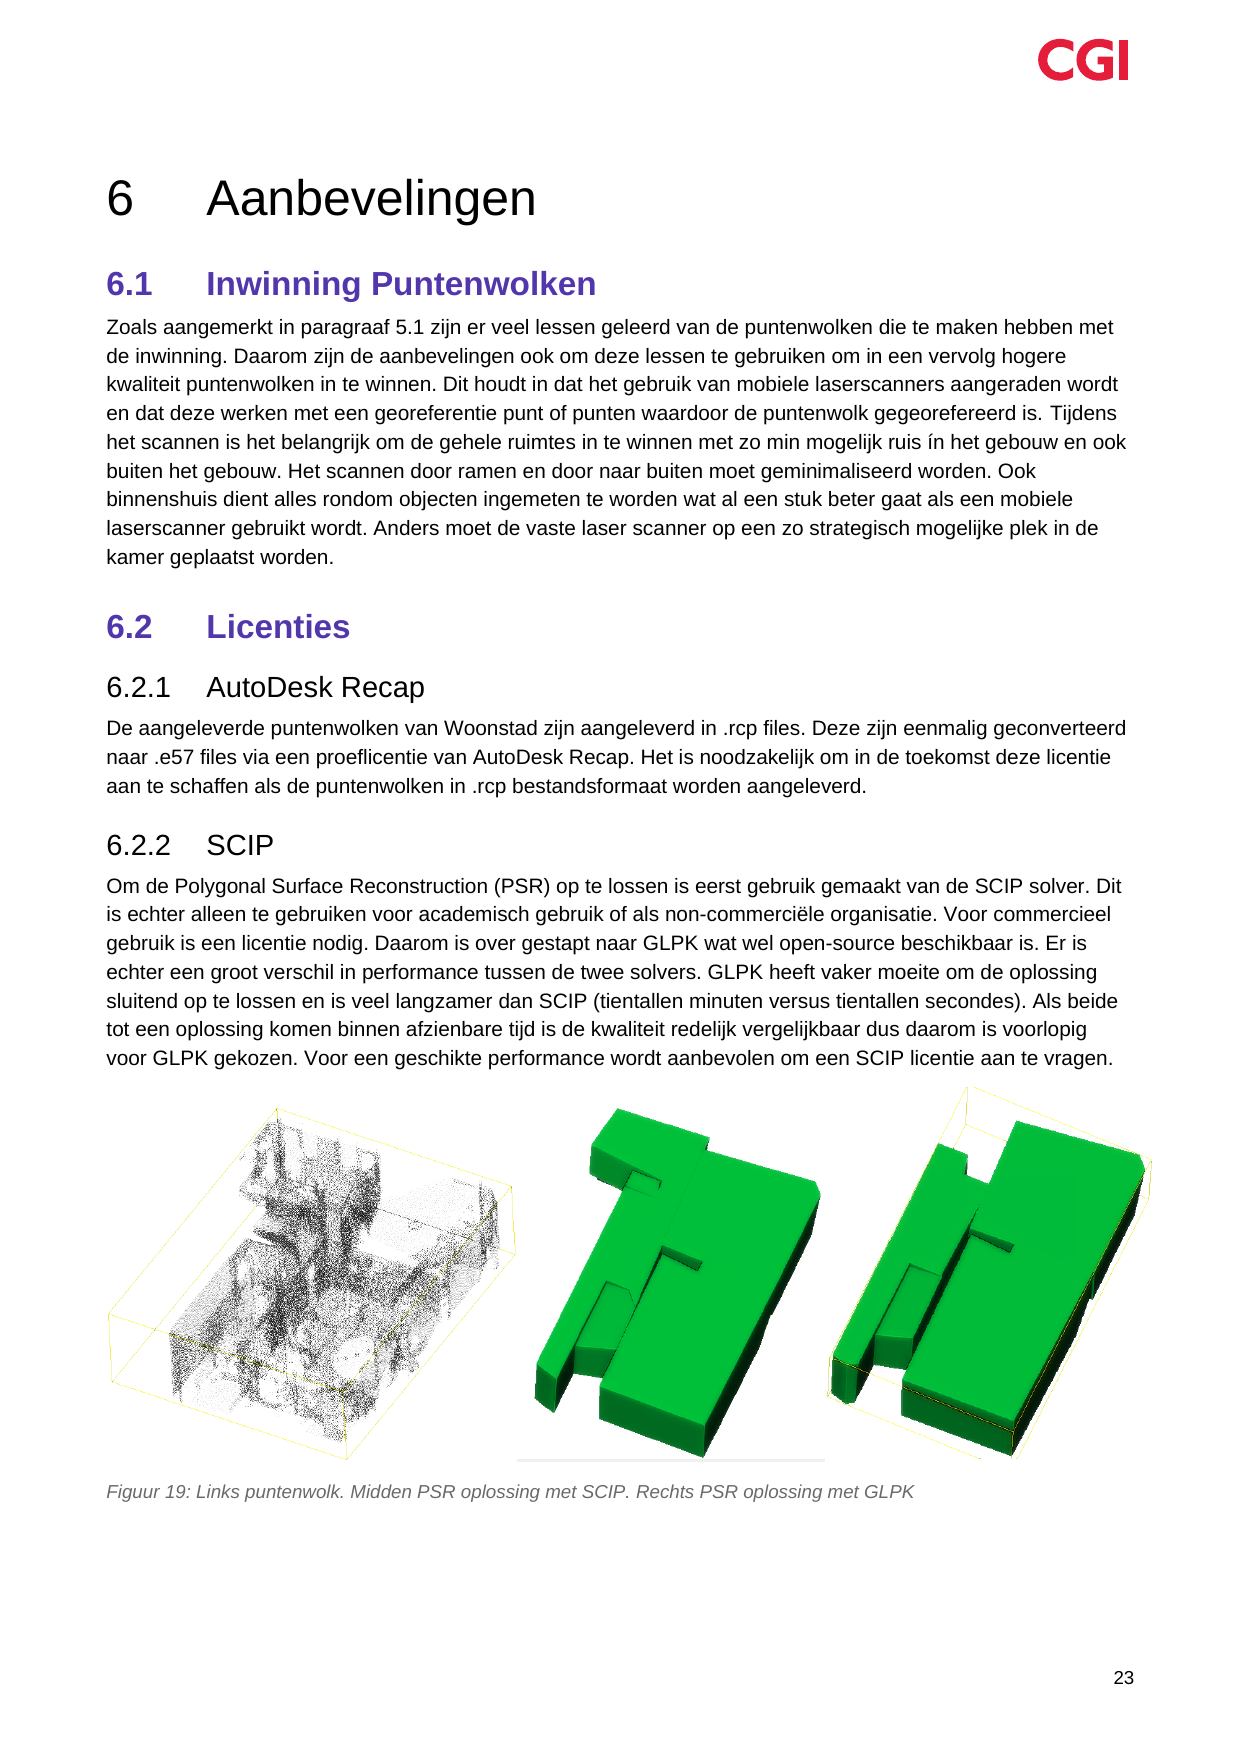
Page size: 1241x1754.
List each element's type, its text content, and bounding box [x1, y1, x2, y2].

subtitle Licenties [106, 607, 1134, 645]
text Zoals aangemerkt in paragraaf 5.1 zijn er veel lessen geleerd van de puntenwolken die te maken hebben met de inwinning. Daarom zijn de aanbevelingen ook om deze lessen te gebruiken om in een vervolg hogere kwaliteit puntenwolken in te winnen. Dit houdt in dat het gebruik van mobiele laserscanners aangeraden wordt en dat deze werken met een georeferentie punt of punten waardoor de puntenwolk gegeorefereerd is. Tijdens het scannen is het belangrijk om de gehele ruimtes in te winnen met zo min mogelijk ruis ín het gebouw en ook buiten het gebouw. Het scannen door ramen en door naar buiten moet geminimaliseerd worden. Ook binnenshuis dient alles rondom objecten ingemeten te worden wat al een stuk beter gaat als een mobiele laserscanner gebruikt wordt. Anders moet de vaste laser scanner op een zo strategisch mogelijke plek in de kamer geplaatst worden. [106, 315, 1134, 569]
text Om de Polygonal Surface Reconstruction (PSR) op te lossen is eerst gebruik gemaakt van de SCIP solver. Dit is echter alleen te gebruiken voor academisch gebruik of als non-commerciële organisatie. Voor commercieel gebruik is een licentie nodig. Daarom is over gestapt naar GLPK wat wel open-source beschikbaar is. Er is echter een groot verschil in performance tussen de twee solvers. GLPK heeft vaker moeite om de oplossing sluitend op te lossen en is veel langzamer dan SCIP (tientallen minuten versus tientallen secondes). Als beide tot een oplossing komen binnen afzienbare tijd is de kwaliteit redelijk vergelijkbaar dus daarom is voorlopig voor GLPK gekozen. Voor een geschikte performance wordt aanbevolen om een SCIP licentie aan te vragen. [106, 873, 1134, 1070]
text De aangeleverde puntenwolken van Woonstad zijn aangeleverd in .rcp files. Deze zijn eenmalig geconverteerd naar .e57 files via een proeflicentie van AutoDesk Recap. Het is noodzakelijk om in de toekomst deze licentie aan te schaffen als de puntenwolken in .rcp bestandsformaat worden aangeleverd. [106, 716, 1134, 798]
subtitle Inwinning Puntenwolken [106, 264, 1134, 302]
subtitle Aanbevelingen [106, 169, 1134, 226]
picture [106, 1087, 1163, 1464]
subtitle AutoDesk Recap [106, 670, 1134, 704]
subtitle SCIP [106, 827, 1134, 861]
text Figuur 19: Links puntenwolk. Midden PSR oplossing met SCIP. Rechts PSR oplossing met GLPK [106, 1481, 1134, 1502]
